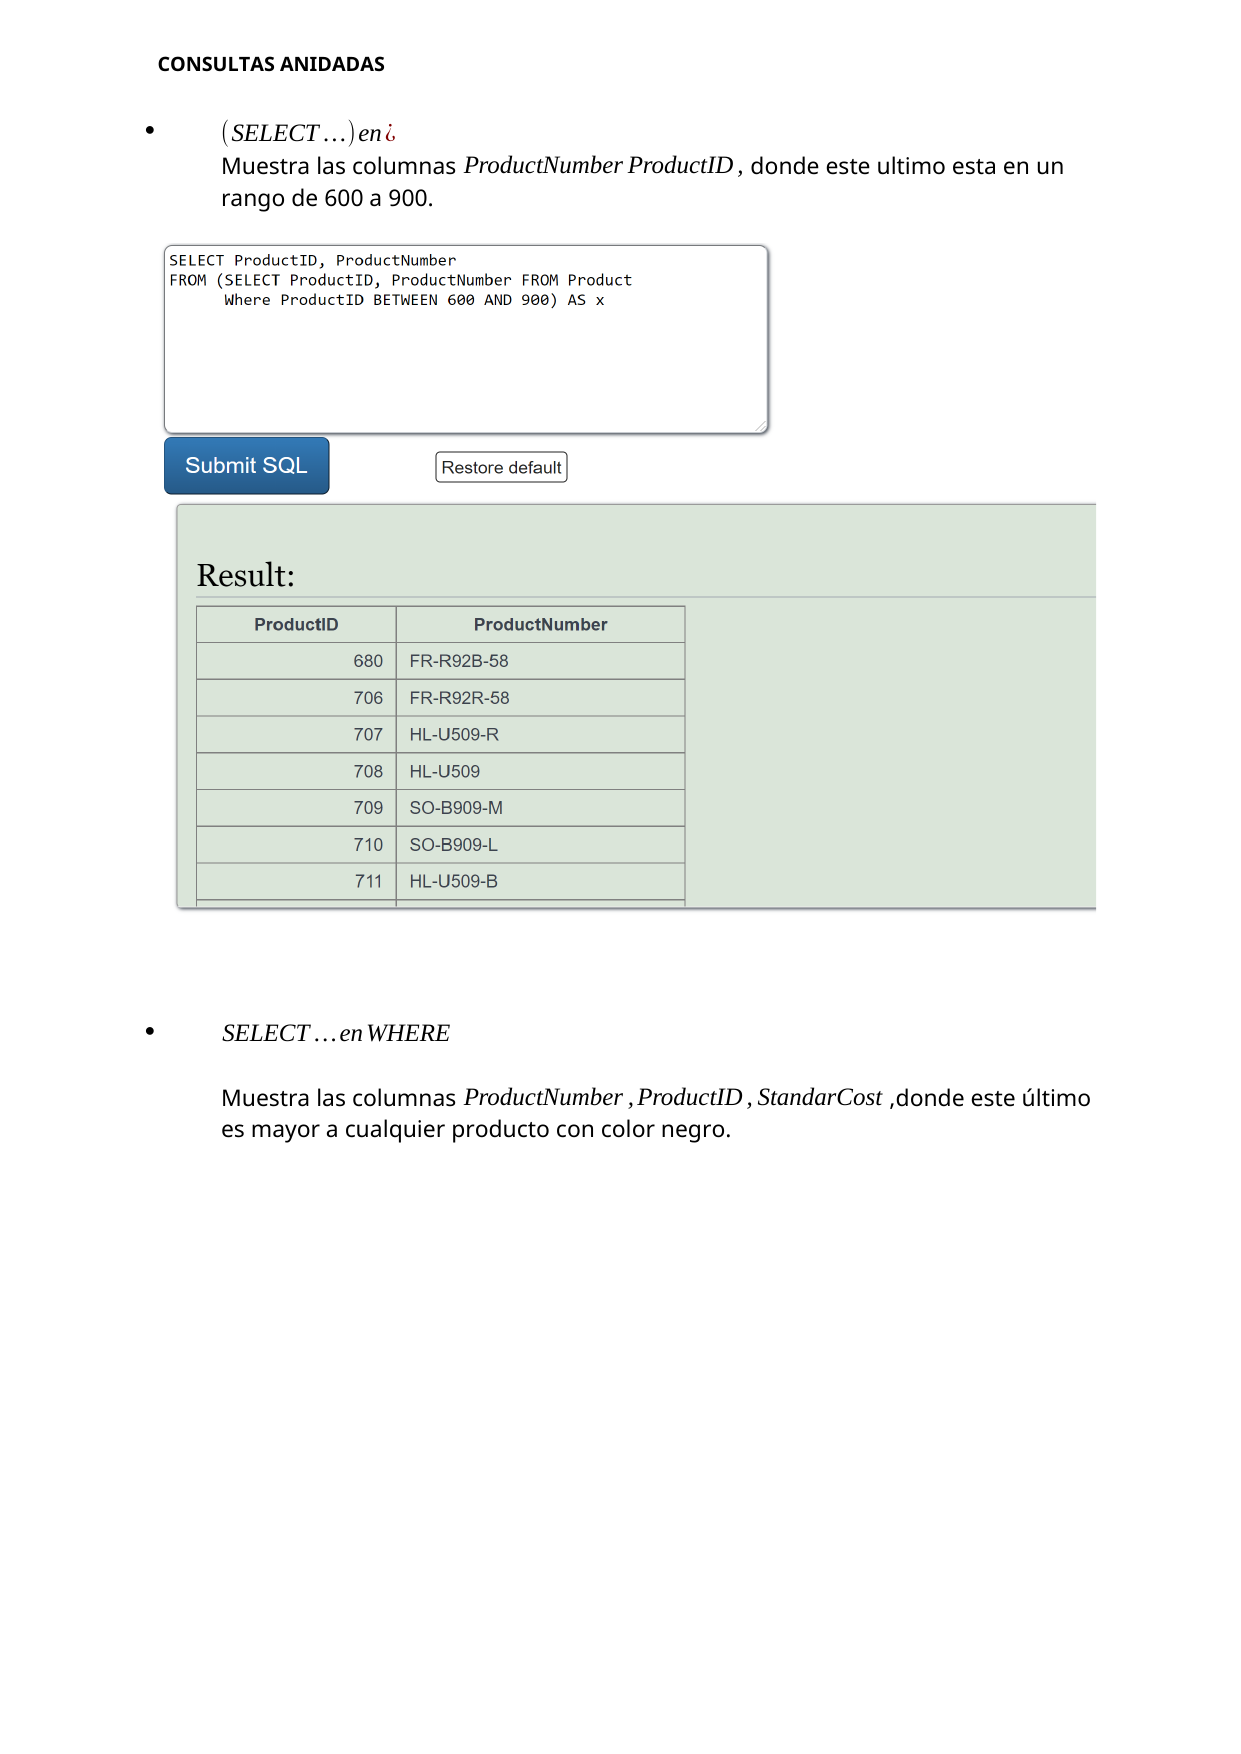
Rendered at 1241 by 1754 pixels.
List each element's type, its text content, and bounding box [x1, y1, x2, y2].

picture [146, 243, 1097, 924]
list Muestra las columnas ,donde este último es mayor a cualquier producto con color negro. [221, 1081, 1096, 1144]
list Muestra las columnas donde este ultimo esta en un rango de 600 a 900. [221, 150, 1096, 213]
subtitle CONSULTAS ANIDADAS [157, 50, 1096, 77]
